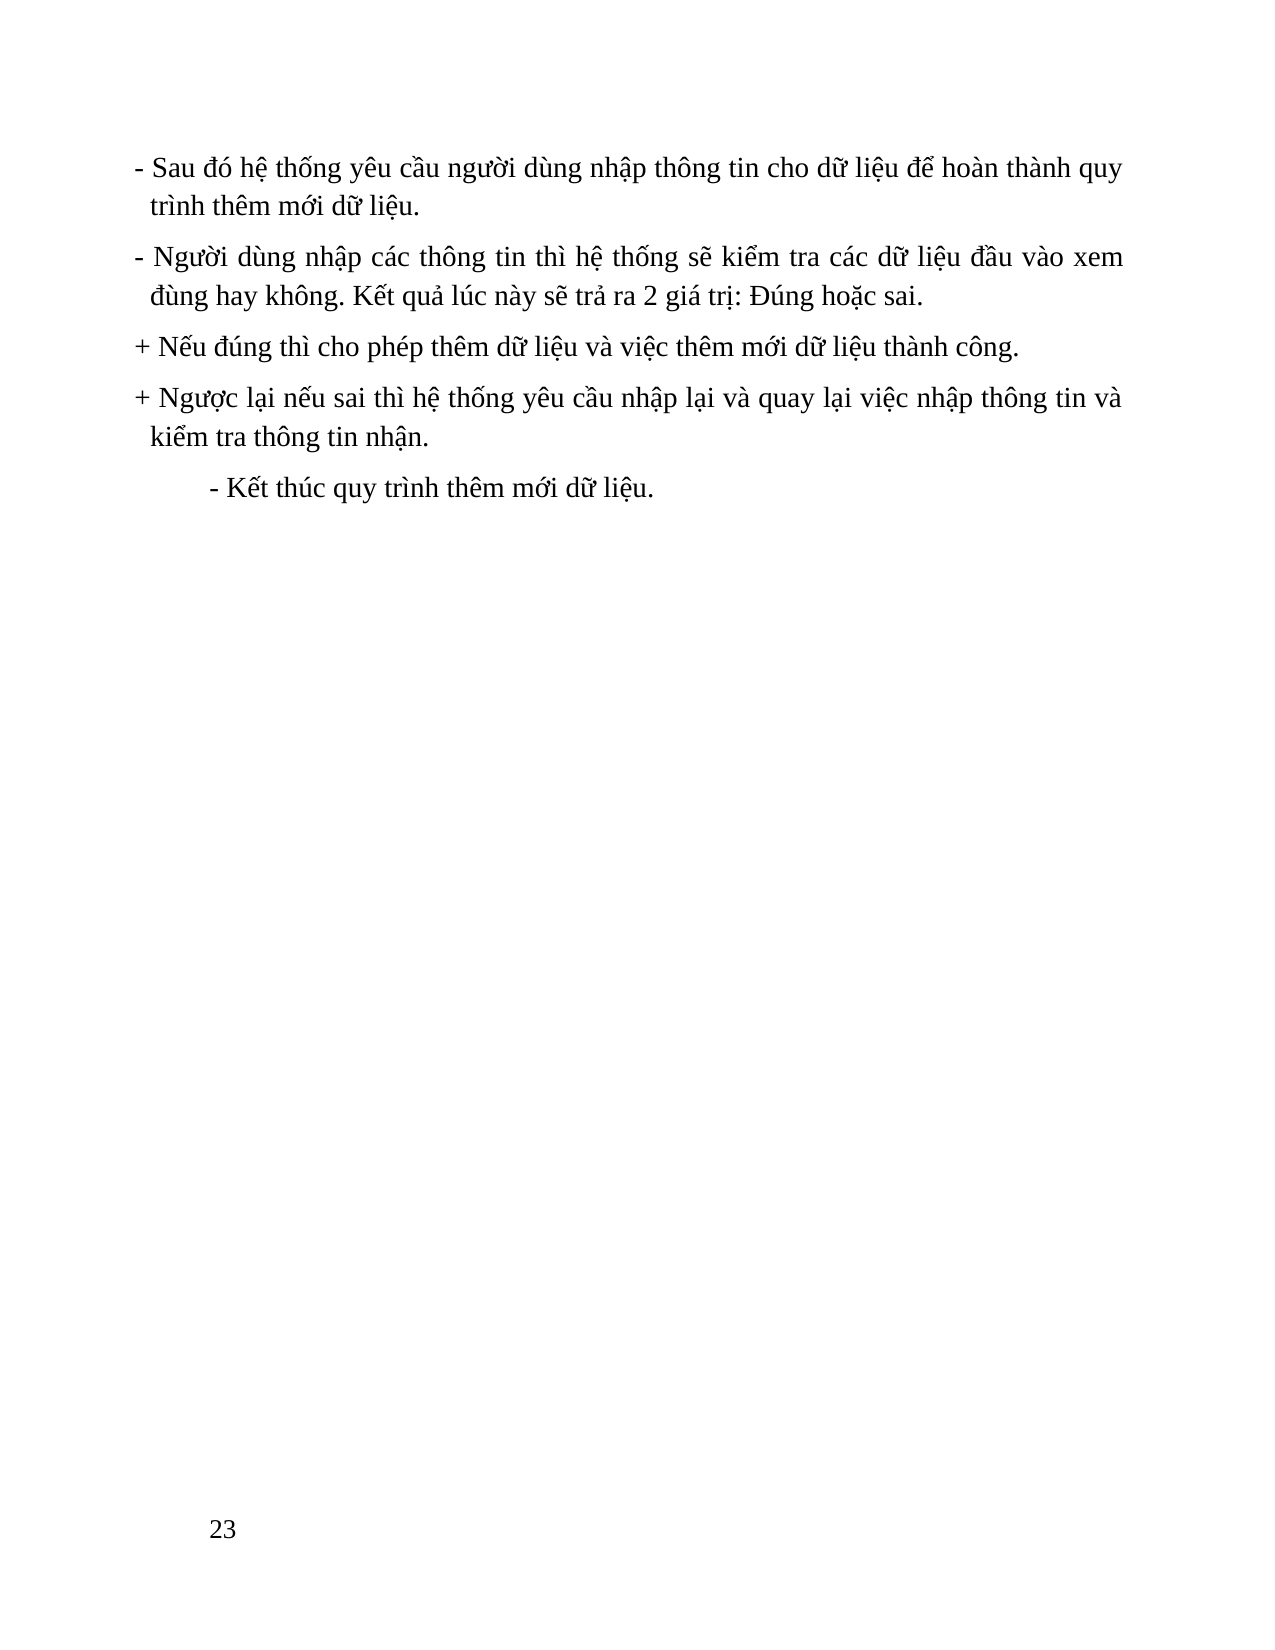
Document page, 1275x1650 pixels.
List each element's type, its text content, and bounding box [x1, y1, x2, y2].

text - Sau đó hệ thống yêu cầu người dùng nhập thông tin cho dữ liệu để hoàn thành quy trình thêm mới dữ liệu. [134, 150, 1125, 222]
text + Ngược lại nếu sai thì hệ thống yêu cầu nhập lại và quay lại việc nhập thông tin và kiểm tra thông tin nhận. [134, 380, 1125, 452]
text - Kết thúc quy trình thêm mới dữ liệu. [150, 470, 1125, 503]
text - Người dùng nhập các thông tin thì hệ thống sẽ kiểm tra các dữ liệu đầu vào xem đùng hay không. Kết quả lúc này sẽ trả ra 2 giá trị: Đúng hoặc sai. [134, 239, 1125, 312]
text + Nếu đúng thì cho phép thêm dữ liệu và việc thêm mới dữ liệu thành công. [134, 329, 1125, 363]
